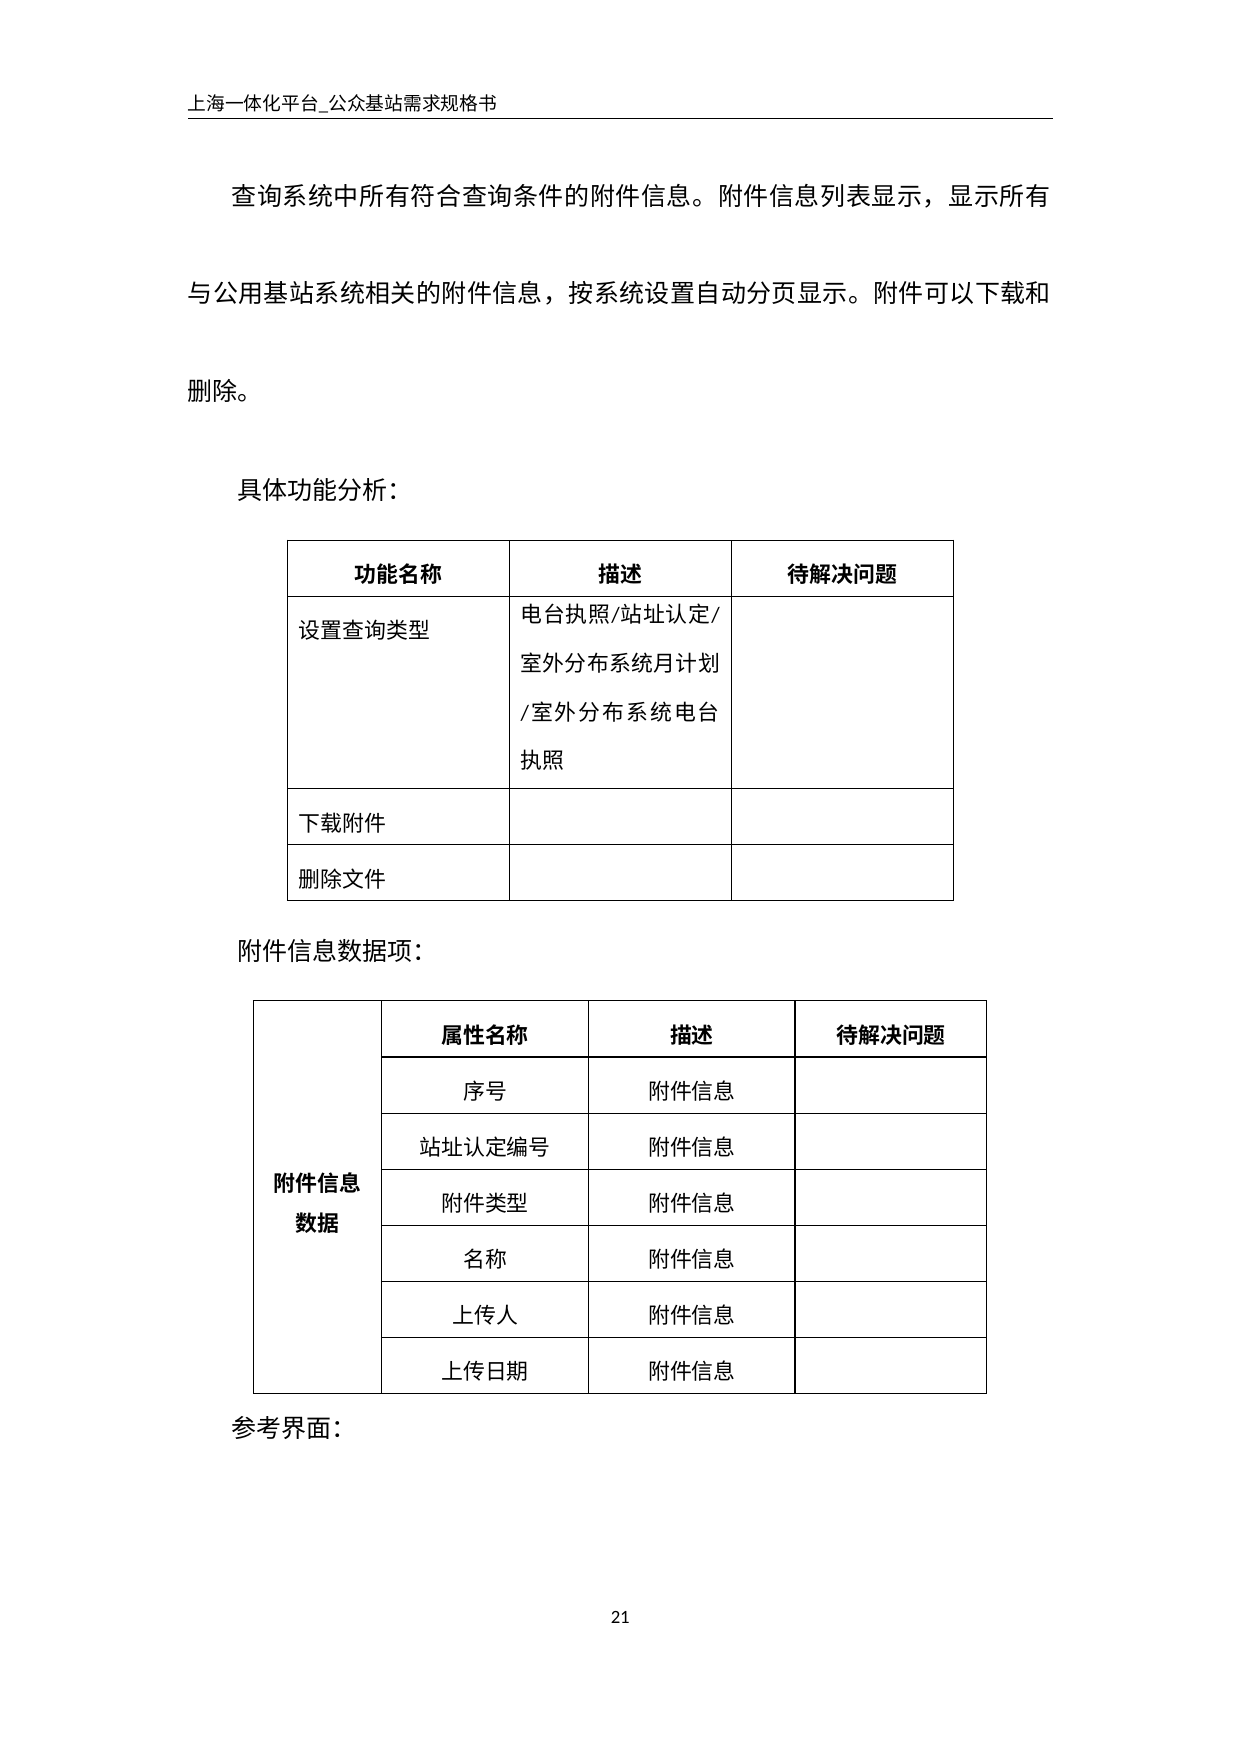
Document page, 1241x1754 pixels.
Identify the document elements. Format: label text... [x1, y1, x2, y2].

table_cell 序号 [382, 1058, 588, 1112]
table_cell 电台执照/站址认定/室外分布系统月计划/室外分布系统电台执照 [510, 597, 731, 788]
table_cell [796, 1226, 986, 1281]
table_cell 名称 [382, 1226, 588, 1281]
table_header 描述 [589, 1001, 794, 1056]
text 查询系统中所有符合查询条件的附件信息。附件信息列表显示，显示所有与公用基站系统相关的附件信息，按系统设置自动分页显示。附件可以下载和删除。 [187, 162, 1053, 422]
table_cell 上传日期 [382, 1338, 588, 1393]
text 附件信息数据项： [187, 917, 1053, 982]
table_cell 站址认定编号 [382, 1114, 588, 1168]
table_cell [796, 1170, 986, 1224]
table_cell 附件信息 [589, 1170, 794, 1224]
table_cell [732, 845, 953, 900]
text 具体功能分析： [187, 456, 1053, 521]
table_cell 附件信息 [589, 1058, 794, 1112]
table_cell [796, 1338, 986, 1393]
table_cell 删除文件 [288, 845, 509, 900]
table_cell 附件类型 [382, 1170, 588, 1224]
table_header 功能名称 [288, 541, 509, 596]
table_cell [796, 1114, 986, 1168]
table_cell 附件信息 [589, 1114, 794, 1168]
table_header 待解决问题 [796, 1001, 986, 1056]
table_cell [796, 1058, 986, 1112]
table_cell [732, 597, 953, 788]
table_cell [796, 1282, 986, 1337]
table_cell 附件信息 [589, 1338, 794, 1393]
table_cell 设置查询类型 [288, 597, 509, 788]
table_header 附件信息数据 [254, 1001, 381, 1393]
table_header 属性名称 [382, 1001, 588, 1056]
table_cell 附件信息 [589, 1226, 794, 1281]
table_cell [510, 789, 731, 844]
table_header 待解决问题 [732, 541, 953, 596]
table_cell 附件信息 [589, 1282, 794, 1337]
table_header 描述 [510, 541, 731, 596]
text 参考界面： [187, 1394, 1053, 1459]
table_cell 下载附件 [288, 789, 509, 844]
table_cell [510, 845, 731, 900]
table_cell 上传人 [382, 1282, 588, 1337]
table_cell [732, 789, 953, 844]
